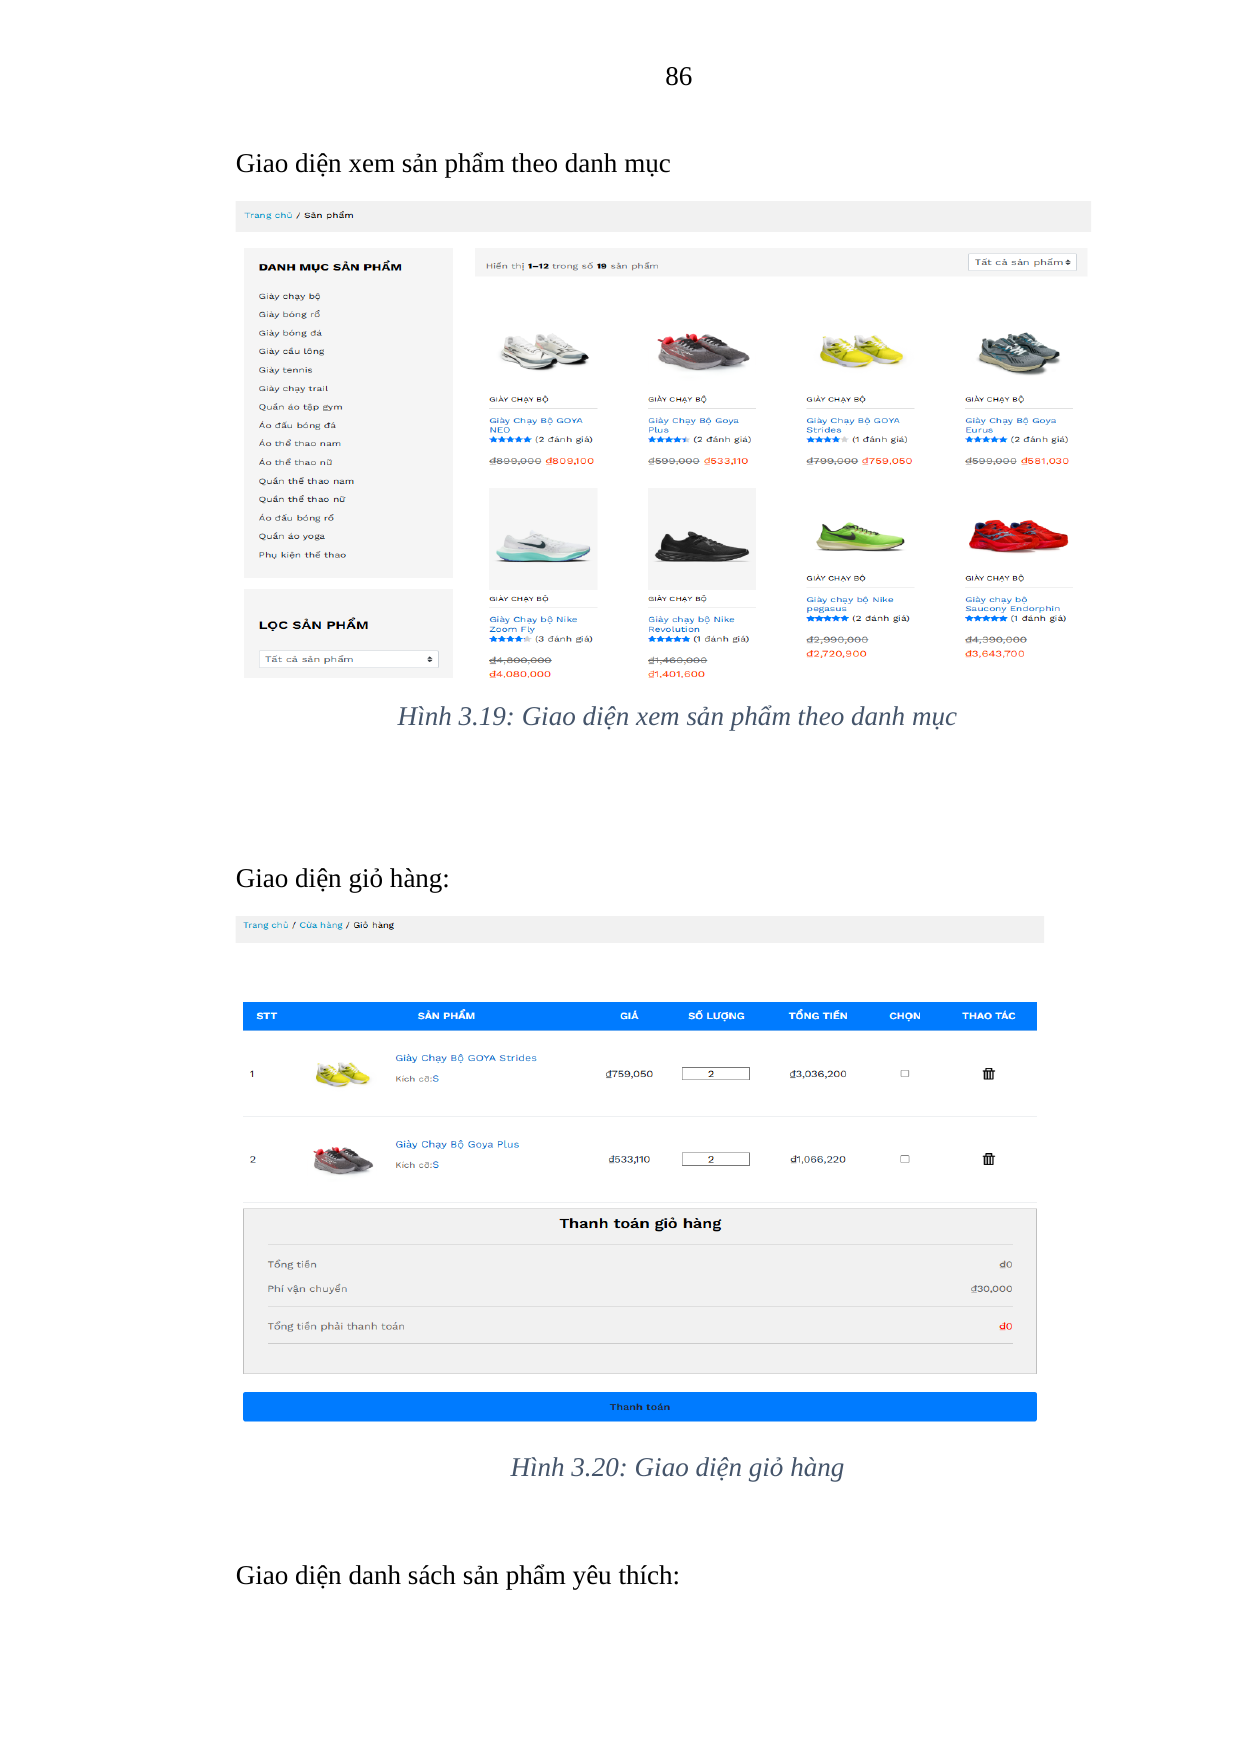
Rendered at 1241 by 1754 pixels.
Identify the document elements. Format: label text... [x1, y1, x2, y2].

picture [235, 916, 1045, 1429]
text Giao diện xem sản phẩm theo danh mục [177, 147, 1122, 178]
text Hình 3.20: Giao diện giỏ hàng [177, 1451, 1122, 1482]
text Giao diện giỏ hàng: [177, 862, 1122, 893]
text Hình 3.19: Giao diện xem sản phẩm theo danh mục [177, 700, 1122, 731]
picture [235, 201, 1092, 678]
text Giao diện danh sách sản phẩm yêu thích: [177, 1559, 1122, 1590]
